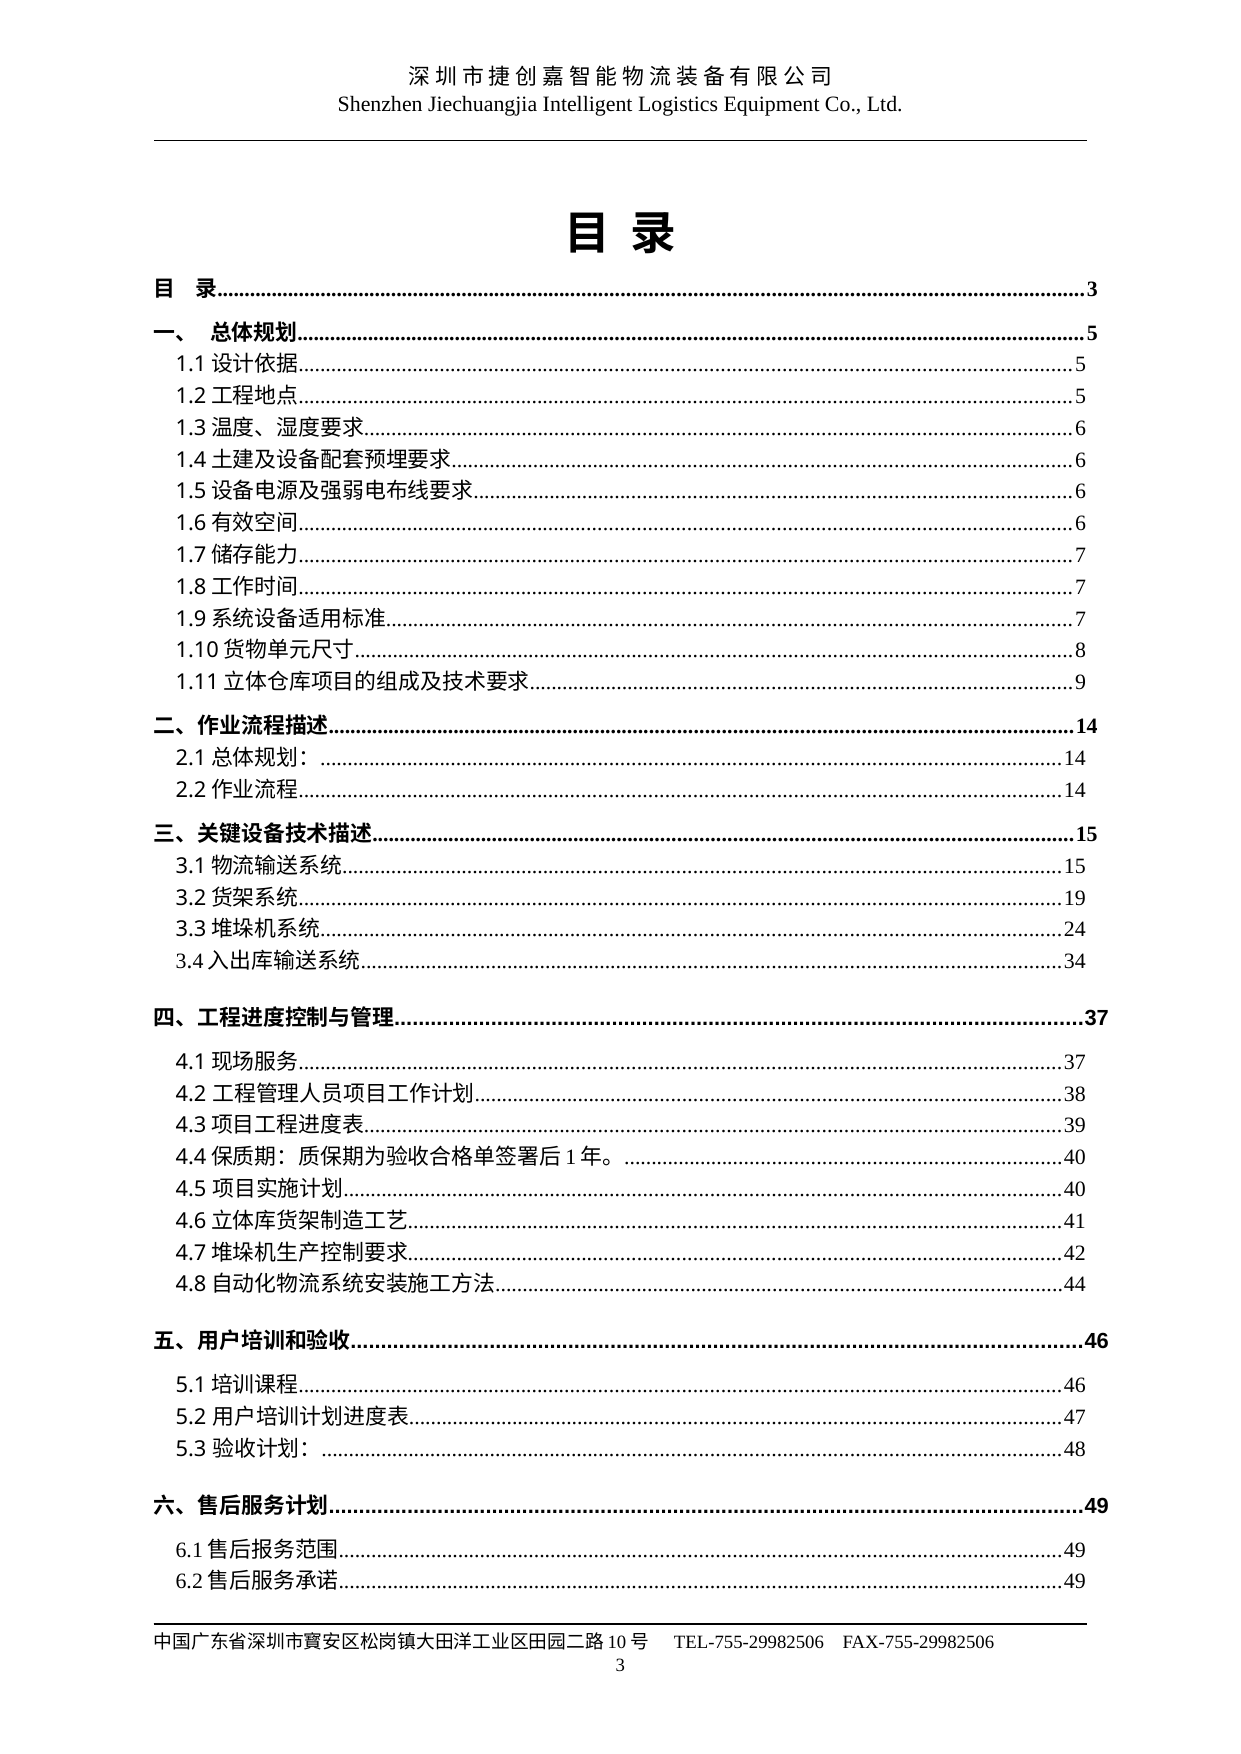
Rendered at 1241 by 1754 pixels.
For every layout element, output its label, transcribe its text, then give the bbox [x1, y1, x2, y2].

text 1.6有效空间 6 [175, 505, 1065, 537]
text 3.2货架系统 19 [175, 879, 1065, 911]
text 1.9系统设备适用标准 7 [175, 601, 1065, 632]
text 5.3 验收计划： 48 [175, 1431, 1065, 1463]
text 4.4保质期：质保期为验收合格单签署后1年。 40 [175, 1139, 1065, 1171]
text 1.4土建及设备配套预埋要求 6 [175, 442, 1065, 473]
text 1.1设计依据 5 [175, 346, 1065, 378]
text 4.1现场服务 37 [175, 1044, 1065, 1076]
text 1.7储存能力 7 [175, 537, 1065, 569]
text 6.1售后报务范围 49 [175, 1532, 1065, 1563]
text 2.1总体规划： 14 [175, 740, 1065, 772]
text 2.2作业流程 14 [175, 772, 1065, 803]
text 目 录 3 [153, 271, 1087, 302]
text 四、工程进度控制与管理 37 [153, 1000, 1087, 1031]
text 目 录 [153, 216, 1087, 258]
text 4.5 项目实施计划 40 [175, 1171, 1065, 1203]
text 1.10货物单元尺寸 8 [175, 632, 1065, 664]
text 4.6立体库货架制造工艺 41 [175, 1203, 1065, 1234]
text 3.3堆垛机系统 24 [175, 911, 1065, 943]
text 4.7堆垛机生产控制要求 42 [175, 1234, 1065, 1266]
text 1.2工程地点 5 [175, 378, 1065, 410]
text 4.8自动化物流系统安装施工方法 44 [175, 1266, 1065, 1298]
text 3.1物流输送系统 15 [175, 848, 1065, 879]
text 三、关键设备技术描述 15 [153, 816, 1087, 848]
text 4.2 工程管理人员项目工作计划 38 [175, 1076, 1065, 1107]
text 1.3温度、湿度要求 6 [175, 410, 1065, 442]
text 二、作业流程描述 14 [153, 708, 1087, 740]
text 1.11立体仓库项目的组成及技术要求 9 [175, 664, 1065, 696]
text 5.2 用户培训计划进度表 47 [175, 1399, 1065, 1431]
text 五、用户培训和验收 46 [153, 1323, 1087, 1355]
text 6.2售后服务承诺 49 [175, 1563, 1065, 1595]
text 1.8工作时间 7 [175, 569, 1065, 601]
text 一、 总体规划 5 [153, 315, 1087, 346]
text 六、售后服务计划 49 [153, 1488, 1087, 1519]
text 3.4入出库输送系统 34 [175, 943, 1065, 975]
text 4.3项目工程进度表 39 [175, 1107, 1065, 1139]
text 5.1培训课程 46 [175, 1367, 1065, 1399]
text 1.5设备电源及强弱电布线要求 6 [175, 473, 1065, 505]
